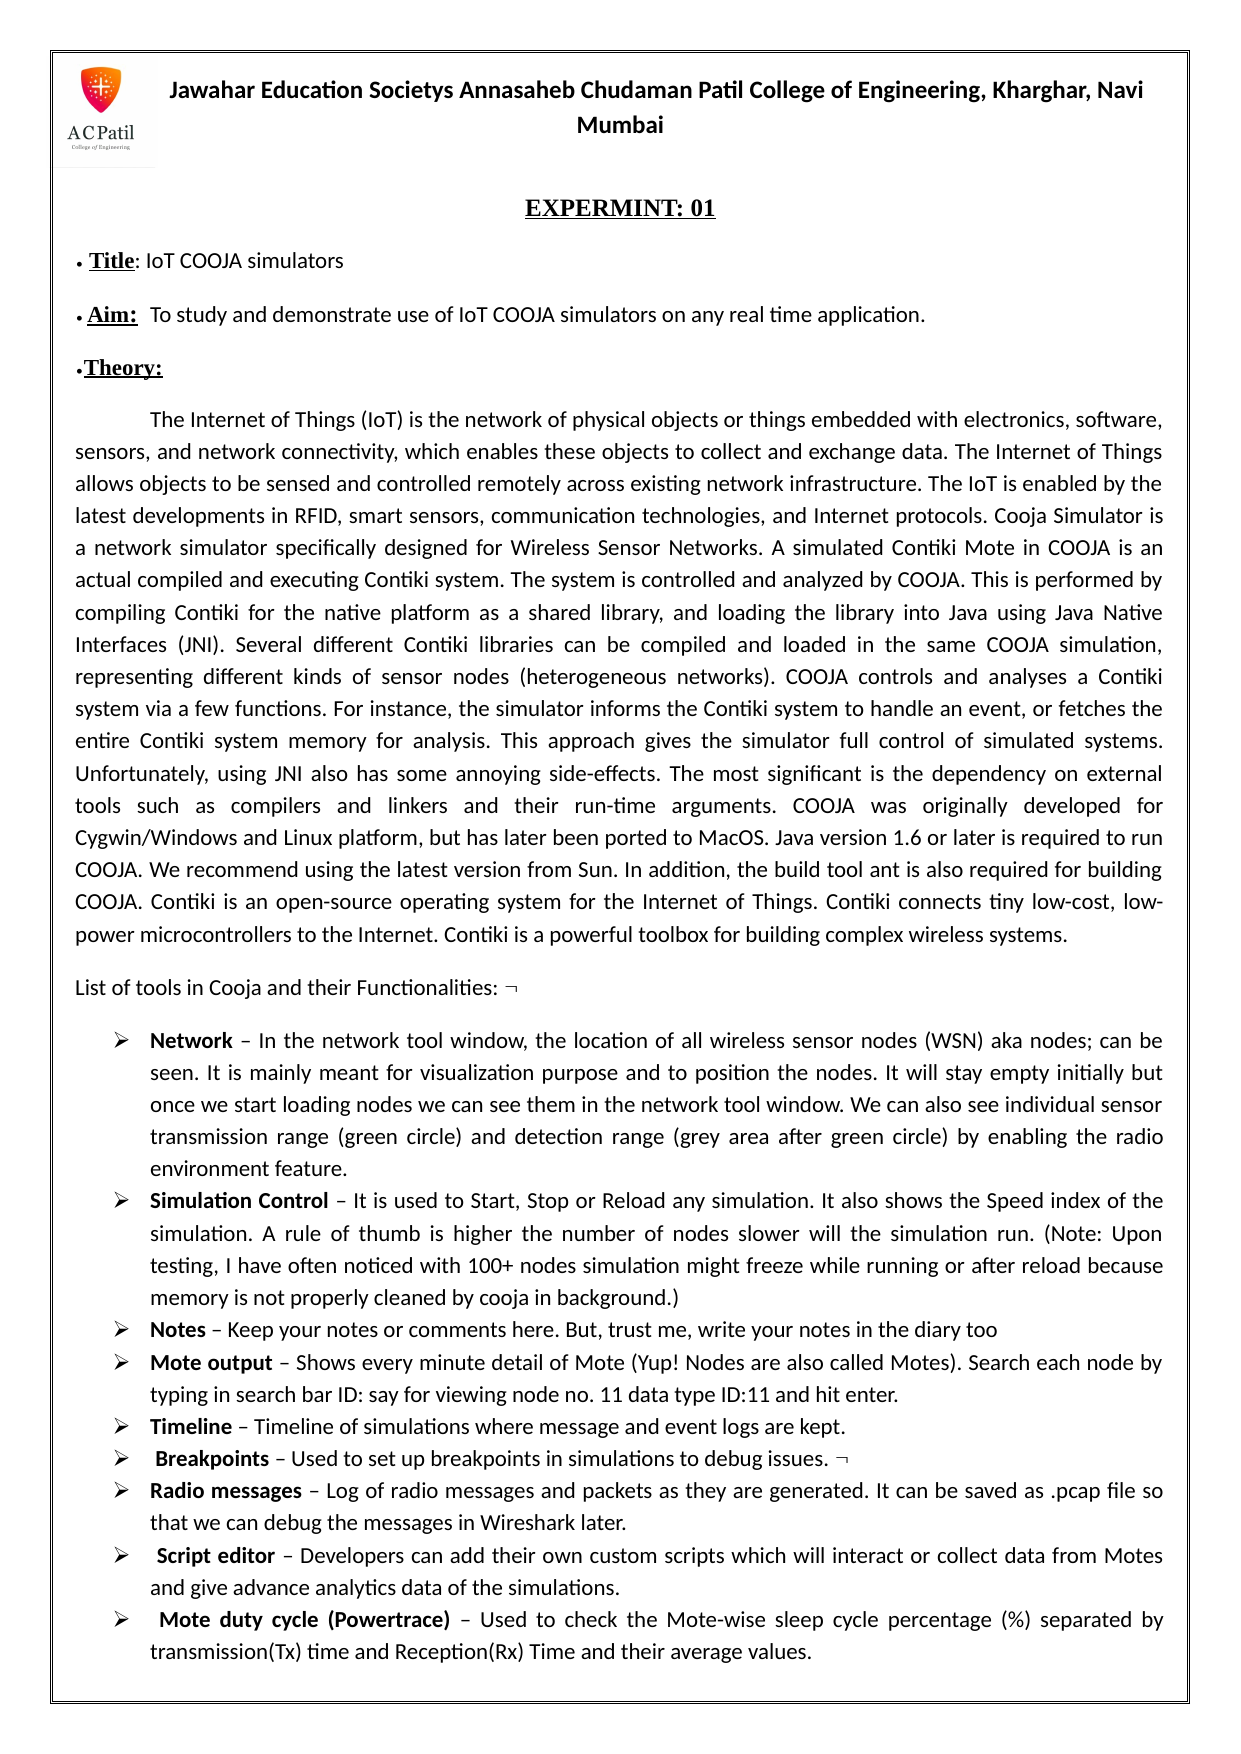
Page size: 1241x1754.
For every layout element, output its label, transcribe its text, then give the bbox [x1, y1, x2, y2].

list Mote duty cycle (Powertrace) – Used to check the Mote-wise sleep cycle percentage (%) separated by transmission(Tx) time and Reception(Rx) Time and their average values. [112, 1605, 1165, 1665]
list Script editor – Developers can add their own custom scripts which will interact or collect data from Motes and give advance analytics data of the simulations. [112, 1541, 1165, 1601]
text EXPERMINT: 01 [75, 193, 1165, 221]
picture [53, 56, 159, 168]
list Notes – Keep your notes or comments here. But, trust me, write your notes in the diary too [112, 1315, 1165, 1343]
text ⚫Theory: [75, 354, 1165, 380]
list Mote output – Shows every minute detail of Mote (Yup! Nodes are also called Motes). Search each node by typing in search bar ID: say for viewing node no. 11 data type ID:11 and hit enter. [112, 1348, 1165, 1408]
list Simulation Control – It is used to Start, Stop or Reload any simulation. It also shows the Speed index of the simulation. A rule of thumb is higher the number of nodes slower will the simulation run. (Note: Upon testing, I have often noticed with 100+ nodes simulation might freeze while running or after reload because memory is not properly cleaned by cooja in background.) [112, 1187, 1165, 1311]
list Radio messages – Log of radio messages and packets as they are generated. It can be saved as .pcap file so that we can debug the messages in Wireshark later. [112, 1476, 1165, 1537]
list Breakpoints – Used to set up breakpoints in simulations to debug issues. [112, 1444, 1165, 1472]
text The Internet of Things (IoT) is the network of physical objects or things embedded with electronics, software, sensors, and network connectivity, which enables these objects to collect and exchange data. The Internet of Things allows objects to be sensed and controlled remotely across existing network infrastructure. The IoT is enabled by the latest developments in RFID, smart sensors, communication technologies, and Internet protocols. Cooja Simulator is a network simulator specifically designed for Wireless Sensor Networks. A simulated Contiki Mote in COOJA is an actual compiled and executing Contiki system. The system is controlled and analyzed by COOJA. This is performed by compiling Contiki for the native platform as a shared library, and loading the library into Java using Java Native Interfaces (JNI). Several different Contiki libraries can be compiled and loaded in the same COOJA simulation, representing different kinds of sensor nodes (heterogeneous networks). COOJA controls and analyses a Contiki system via a few functions. For instance, the simulator informs the Contiki system to handle an event, or fetches the entire Contiki system memory for analysis. This approach gives the simulator full control of simulated systems. Unfortunately, using JNI also has some annoying side-effects. The most significant is the dependency on external tools such as compilers and linkers and their run-time arguments. COOJA was originally developed for Cygwin/Windows and Linux platform, but has later been ported to MacOS. Java version 1.6 or later is required to run COOJA. We recommend using the latest version from Sun. In addition, the build tool ant is also required for building COOJA. Contiki is an open-source operating system for the Internet of Things. Contiki connects tiny low-cost, low-power microcontrollers to the Internet. Contiki is a powerful toolbox for building complex wireless systems. [75, 405, 1165, 948]
text List of tools in Cooja and their Functionalities: [75, 973, 1165, 1001]
picture [46, 56, 50, 168]
text ⚫ Title: IoT COOJA simulators [75, 246, 1165, 274]
list Network – In the network tool window, the location of all wireless sensor nodes (WSN) aka nodes; can be seen. It is mainly meant for visualization purpose and to position the nodes. It will stay empty initially but once we start loading nodes we can see them in the network tool window. We can also see individual sensor transmission range (green circle) and detection range (grey area after green circle) by enabling the radio environment feature. [112, 1026, 1165, 1182]
list Timeline – Timeline of simulations where message and event logs are kept. [112, 1412, 1165, 1440]
text ⚫ Aim: To study and demonstrate use of IoT COOJA simulators on any real time application. [75, 299, 1165, 328]
